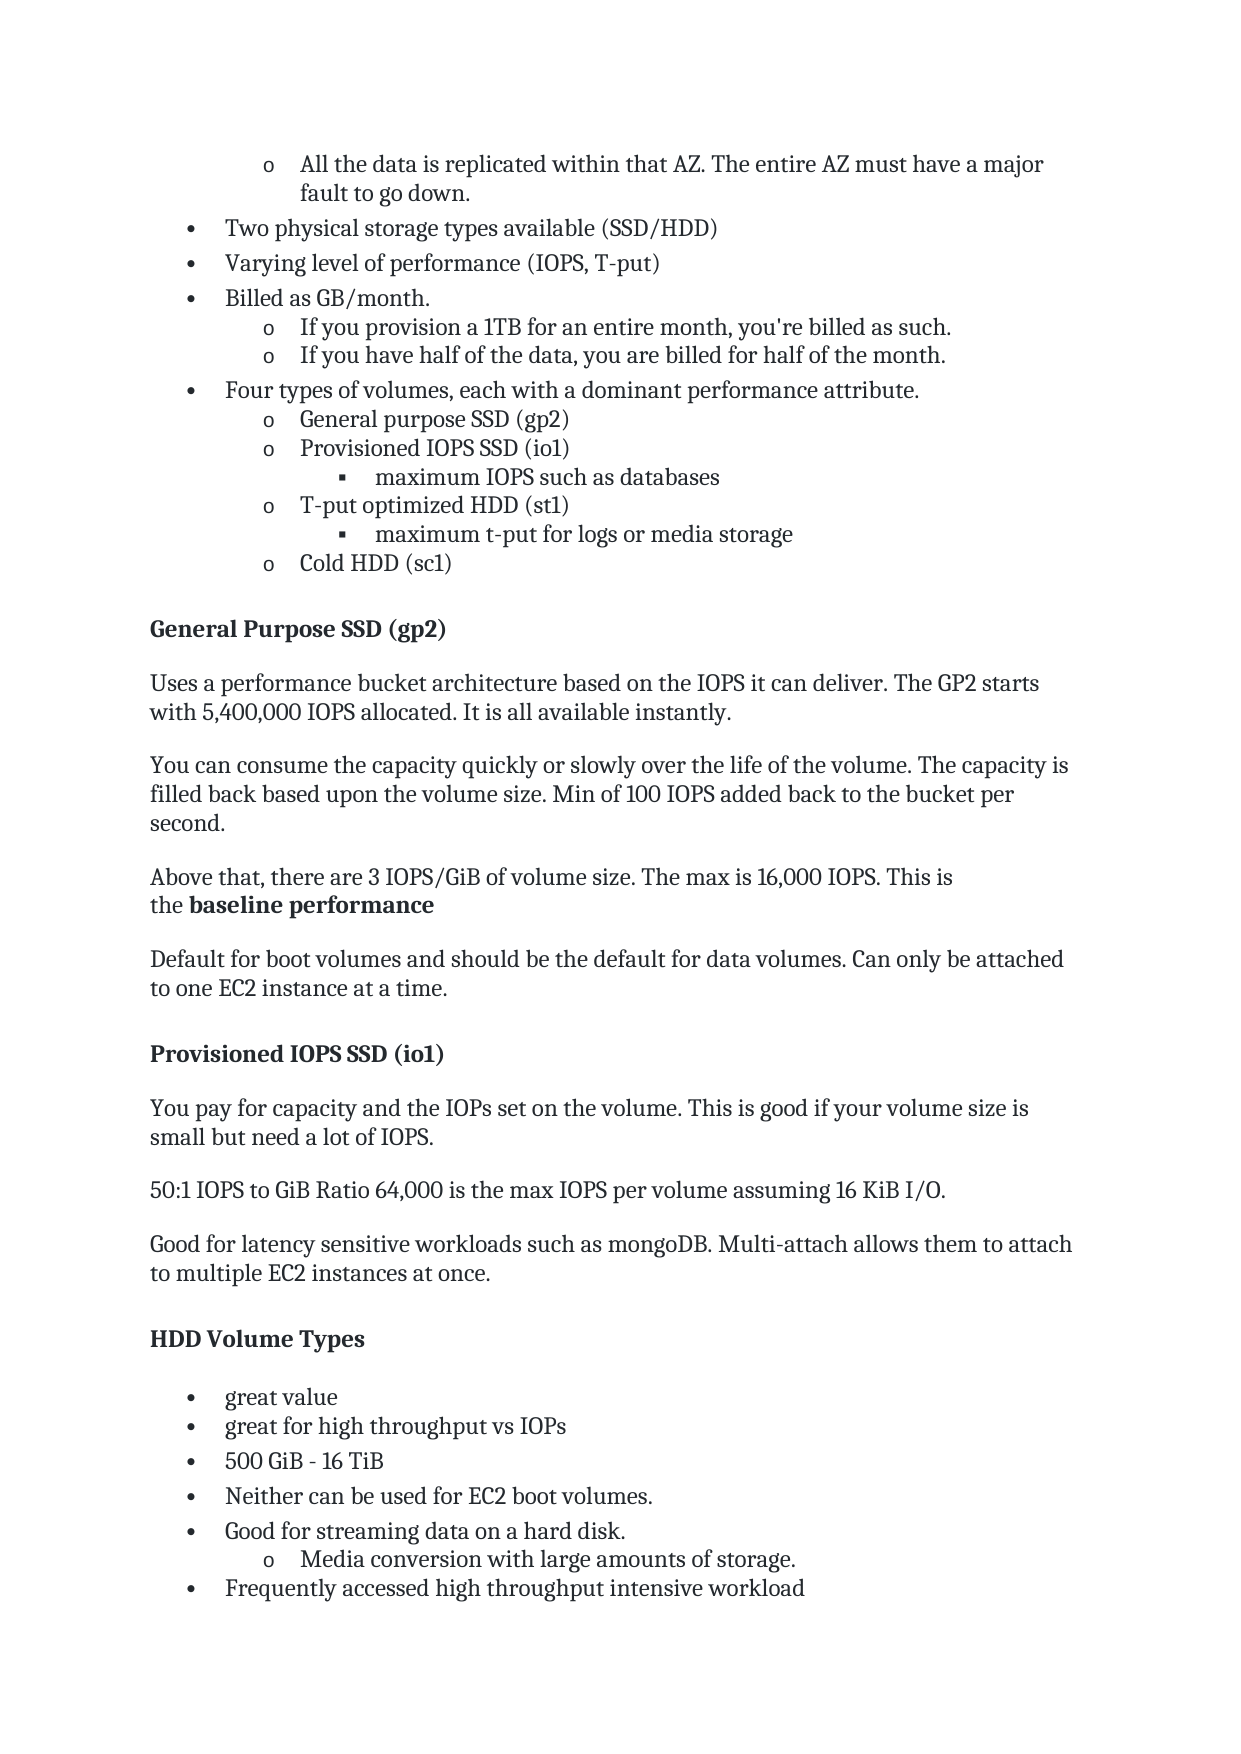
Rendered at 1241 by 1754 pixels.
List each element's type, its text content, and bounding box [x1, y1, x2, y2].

text 50:1 IOPS to GiB Ratio 64,000 is the max IOPS per volume assuming 16 KiB I/O. [150, 1176, 1090, 1205]
text HDD Volume Types [150, 1325, 1090, 1354]
list Provisioned IOPS SSD (io1) [262, 434, 1090, 462]
list maximum t-put for logs or media storage [337, 520, 1090, 549]
text Provisioned IOPS SSD (io1) [150, 1040, 1090, 1069]
list General purpose SSD (gp2) [262, 405, 1090, 434]
list maximum IOPS such as databases [337, 462, 1090, 491]
list Neither can be used for EC2 boot volumes. [187, 1482, 1090, 1510]
list Media conversion with large amounts of storage. [262, 1545, 1090, 1574]
text Good for latency sensitive workloads such as mongoDB. Multi-attach allows them to attach to multiple EC2 instances at once. [150, 1230, 1090, 1287]
text You can consume the capacity quickly or slowly over the life of the volume. The capacity is filled back based upon the volume size. Min of 100 IOPS added back to the bucket per second. [150, 751, 1090, 837]
text Above that, there are 3 IOPS/GiB of volume size. The max is 16,000 IOPS. This is the baseline performance [150, 862, 1090, 920]
list If you provision a 1TB for an entire month, you're billed as such. [262, 312, 1090, 341]
list Two physical storage types available (SSD/HDD) [187, 214, 1090, 242]
list T-put optimized HDD (st1) [262, 491, 1090, 520]
list Varying level of performance (IOPS, T-put) [187, 249, 1090, 277]
list Good for streaming data on a hard disk. [187, 1517, 1090, 1545]
list Billed as GB/month. [187, 284, 1090, 312]
list 500 GiB - 16 TiB [187, 1447, 1090, 1475]
list Cold HDD (sc1) [262, 549, 1090, 577]
list great for high throughput vs IOPs [187, 1412, 1090, 1440]
list Four types of volumes, each with a dominant performance attribute. [187, 376, 1090, 405]
list If you have half of the data, you are billed for half of the month. [262, 341, 1090, 370]
text Default for boot volumes and should be the default for data volumes. Can only be attached to one EC2 instance at a time. [150, 945, 1090, 1002]
list great value [187, 1383, 1090, 1412]
list Frequently accessed high throughput intensive workload [187, 1574, 1090, 1603]
text Uses a performance bucket architecture based on the IOPS it can deliver. The GP2 starts with 5,400,000 IOPS allocated. It is all available instantly. [150, 669, 1090, 726]
text You pay for capacity and the IOPs set on the volume. This is good if your volume size is small but need a lot of IOPS. [150, 1094, 1090, 1151]
list All the data is replicated within that AZ. The entire AZ must have a major fault to go down. [262, 150, 1090, 207]
text General Purpose SSD (gp2) [150, 615, 1090, 644]
